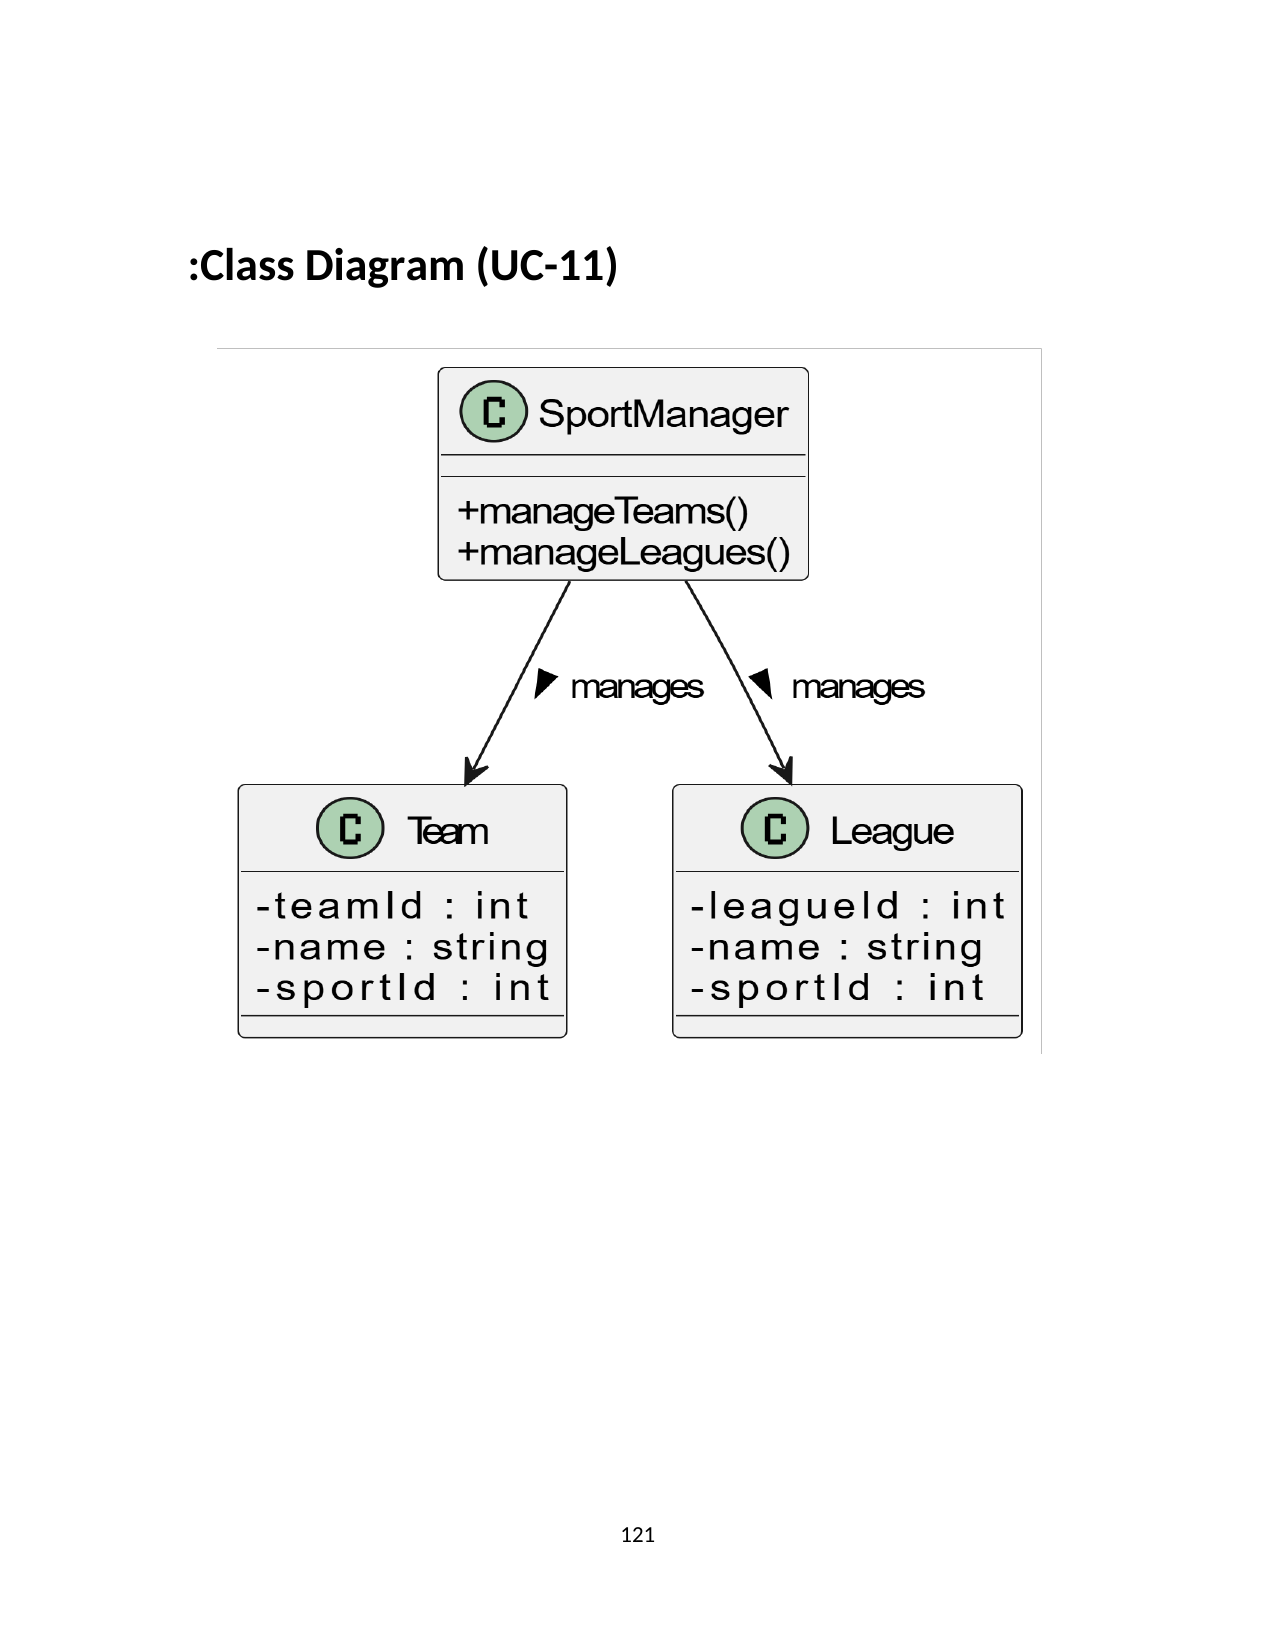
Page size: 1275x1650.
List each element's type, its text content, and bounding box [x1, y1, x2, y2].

picture [187, 321, 1070, 1081]
text Class Diagram (UC-11): [187, 236, 1087, 292]
